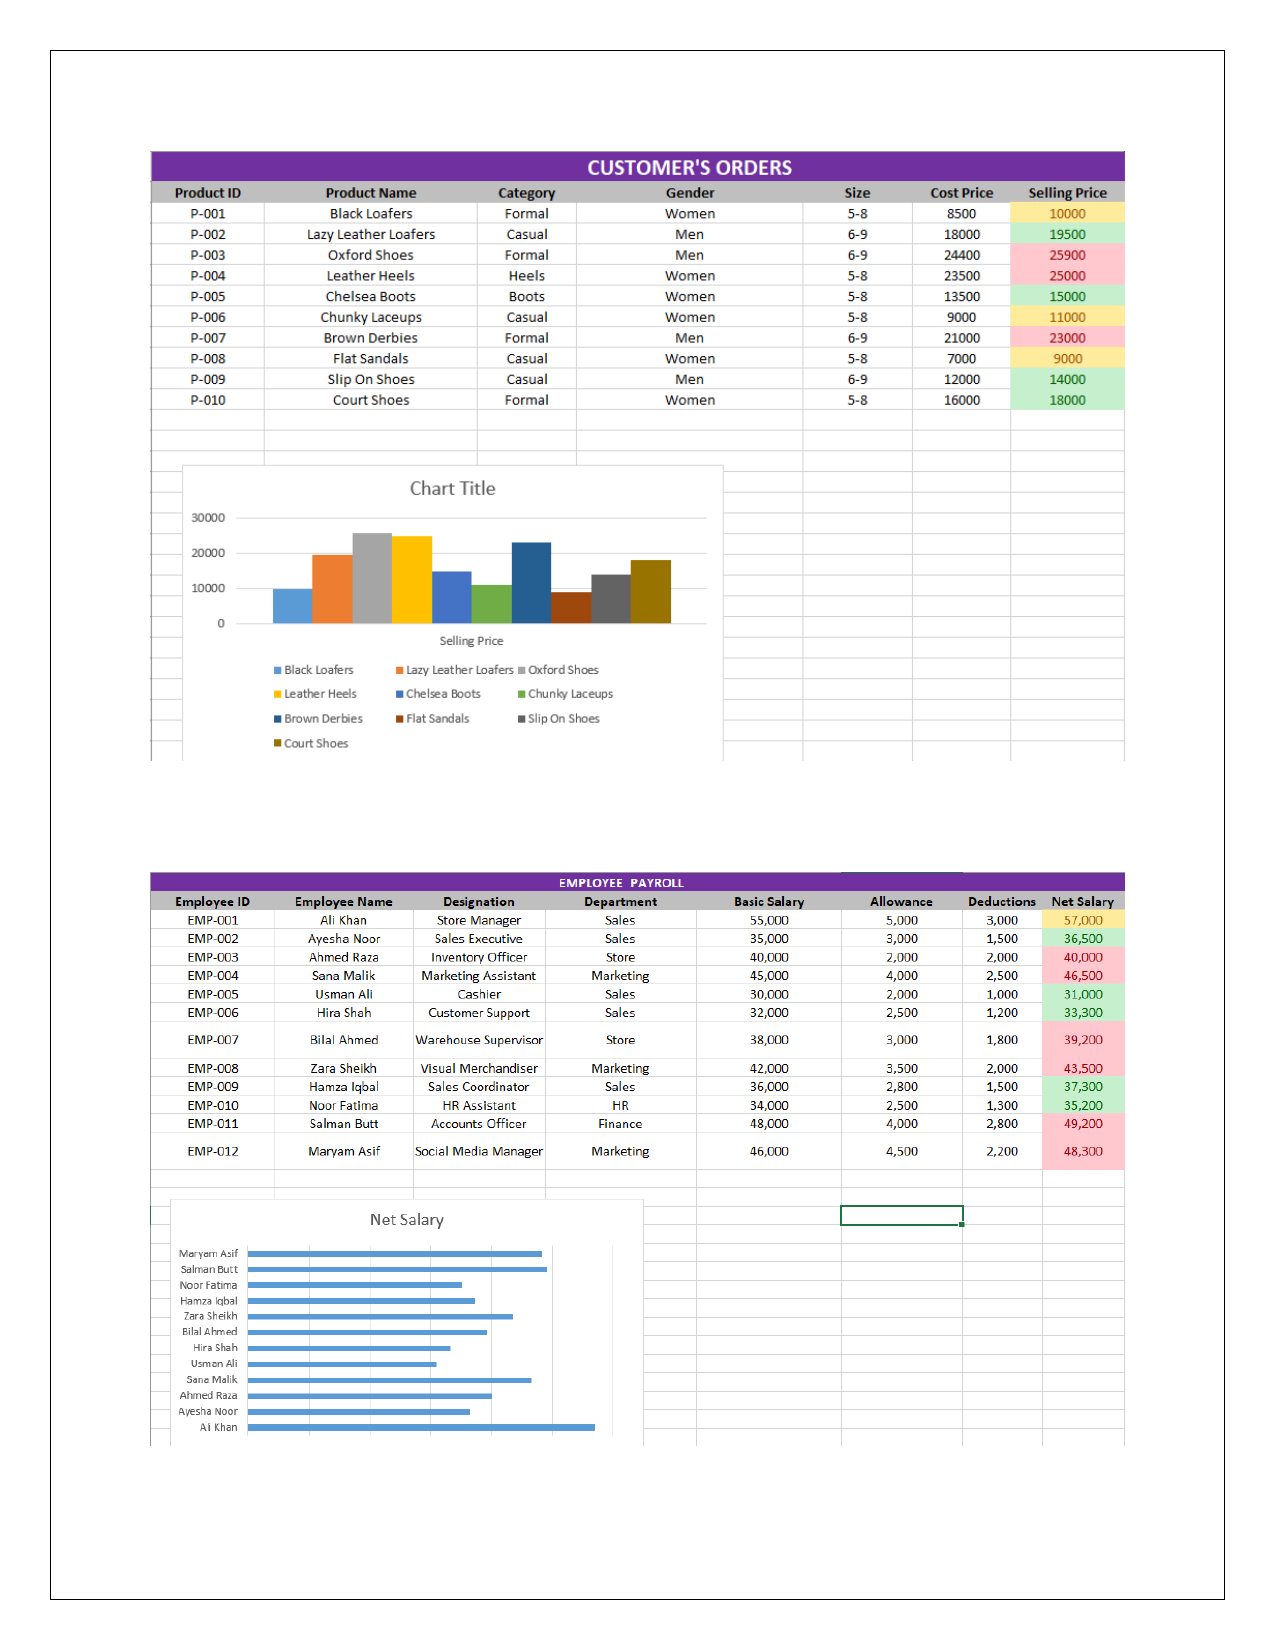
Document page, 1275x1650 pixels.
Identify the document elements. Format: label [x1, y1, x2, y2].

picture [150, 151, 1125, 761]
picture [150, 872, 1125, 1446]
